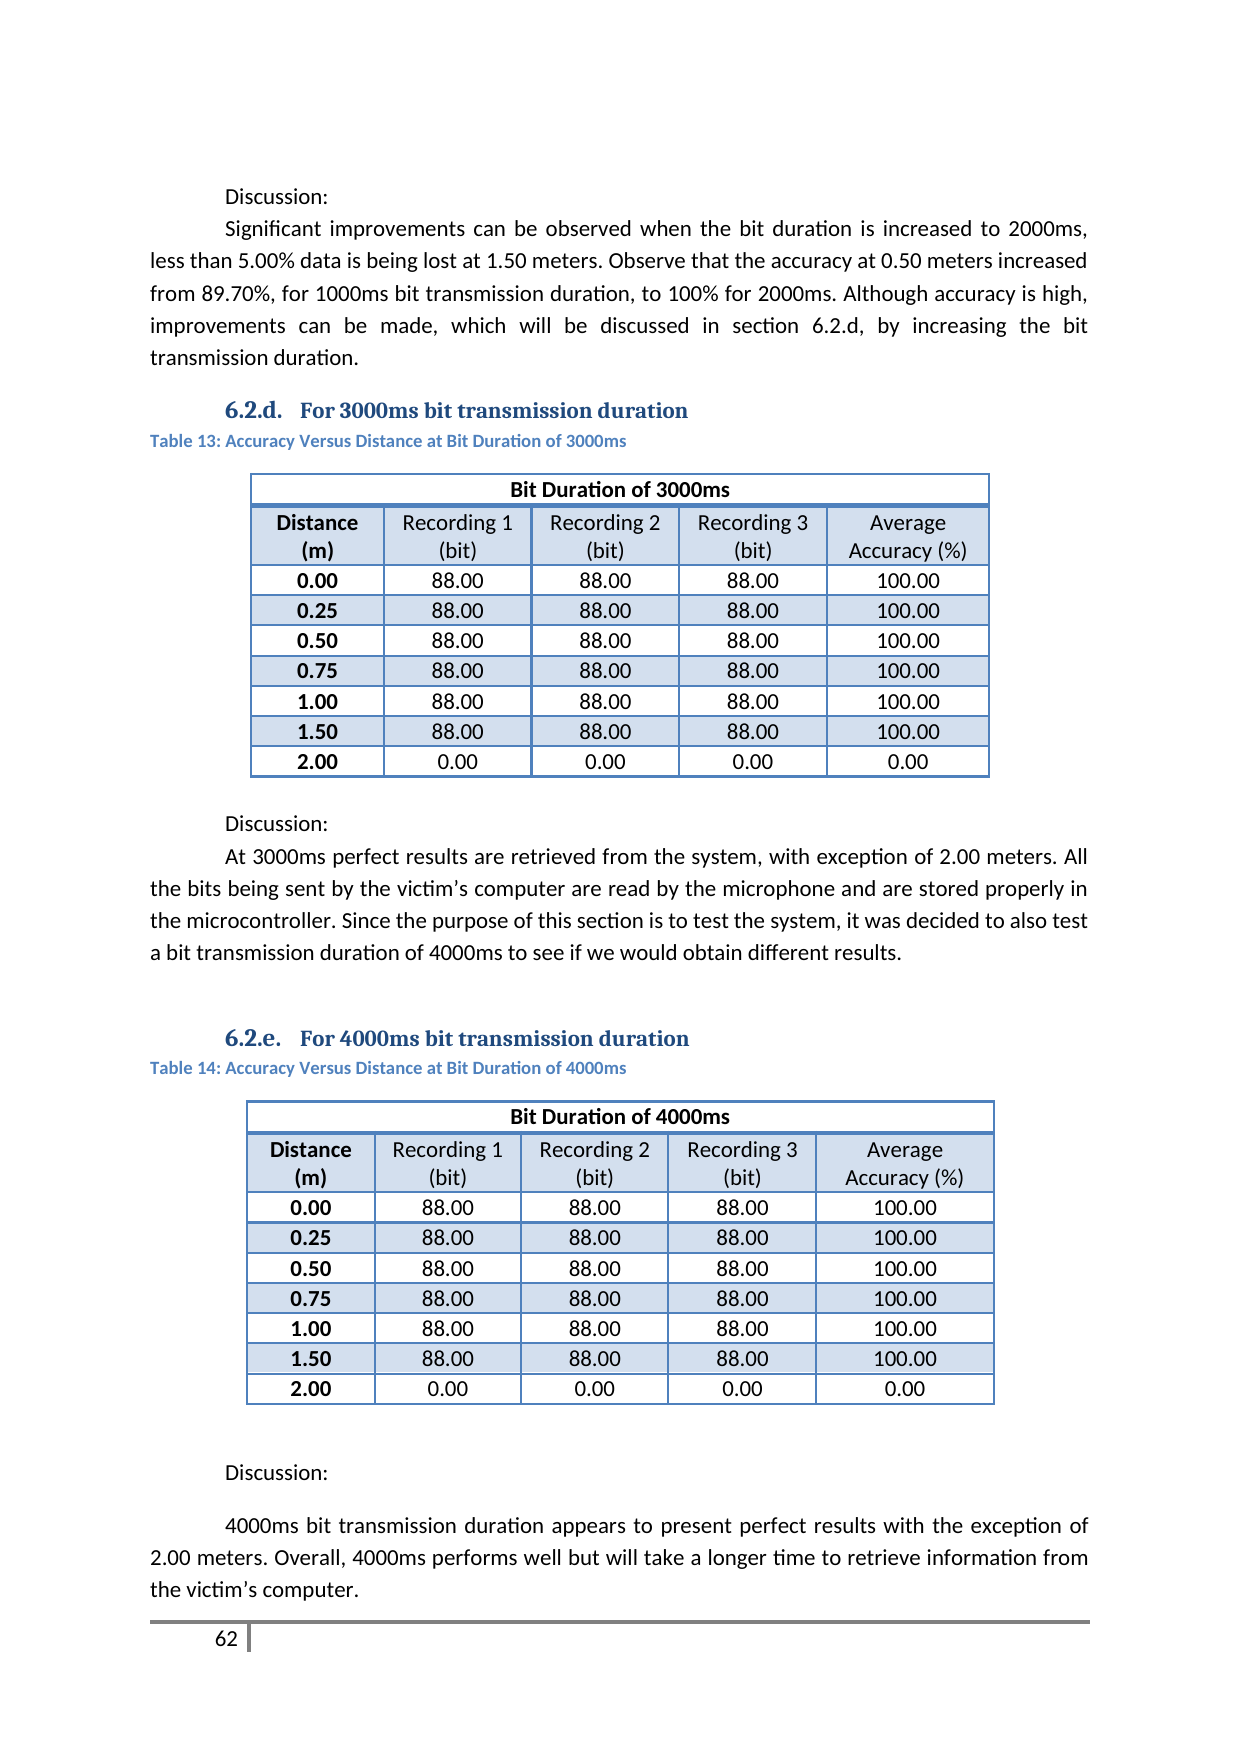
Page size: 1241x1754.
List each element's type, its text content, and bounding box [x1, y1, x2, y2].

table_cell Average Accuracy (%) [817, 1135, 993, 1191]
list Significant improvements can be observed when the bit duration is increased to 2000ms, less than 5.00% data is being lost at 1.50 meters. Observe that the accuracy at 0.50 meters increased from 89.70%, for 1000ms bit transmission duration, to 100% for 2000ms. Although accuracy is high, improvements can be made, which will be discussed in section 6.2.d, by increasing the bit transmission duration. [150, 214, 1090, 371]
table_cell 0.00 [669, 1375, 815, 1403]
table_cell 0.00 [252, 566, 383, 594]
table_cell 88.00 [522, 1224, 667, 1252]
table_cell Recording 1 (bit) [376, 1135, 520, 1191]
table_cell 100.00 [817, 1224, 993, 1252]
table_cell 0.00 [522, 1375, 667, 1403]
table_cell 100.00 [828, 717, 988, 745]
table_cell 88.00 [680, 687, 826, 715]
table_cell 0.75 [248, 1284, 374, 1312]
table_cell 100.00 [817, 1284, 993, 1312]
table_cell 88.00 [533, 717, 678, 745]
table_cell 0.25 [248, 1224, 374, 1252]
text Table 14: Accuracy Versus Distance at Bit Duration of 4000ms [150, 1057, 1090, 1079]
table_cell 100.00 [828, 596, 988, 624]
table_cell 0.00 [533, 747, 678, 775]
table_cell 88.00 [376, 1344, 520, 1372]
table_cell 100.00 [828, 657, 988, 685]
text Table 13: Accuracy Versus Distance at Bit Duration of 3000ms [150, 429, 1090, 452]
table_cell 88.00 [680, 657, 826, 685]
table_cell 88.00 [669, 1314, 815, 1342]
table_cell 100.00 [828, 566, 988, 594]
table_header Bit Duration of 4000ms [248, 1103, 993, 1131]
table_cell 0.75 [252, 657, 383, 685]
text Discussion: [150, 1458, 1090, 1486]
table_cell 88.00 [385, 687, 530, 715]
subtitle For 4000ms bit transmission duration [225, 1023, 1090, 1052]
table_cell 88.00 [533, 657, 678, 685]
table_cell 88.00 [376, 1284, 520, 1312]
table_cell 0.00 [817, 1375, 993, 1403]
table_cell Recording 2 (bit) [522, 1135, 667, 1191]
table_cell 100.00 [817, 1193, 993, 1221]
table_cell 88.00 [376, 1224, 520, 1252]
table_cell 88.00 [522, 1254, 667, 1282]
table_cell 88.00 [680, 626, 826, 654]
table_cell 88.00 [669, 1224, 815, 1252]
table_cell 88.00 [385, 596, 530, 624]
table_cell 88.00 [669, 1254, 815, 1282]
table_cell 0.00 [248, 1193, 374, 1221]
table_cell 1.00 [248, 1314, 374, 1342]
table_cell 88.00 [522, 1314, 667, 1342]
table_cell Average Accuracy (%) [828, 508, 988, 564]
table_cell 88.00 [376, 1314, 520, 1342]
table_cell 0.00 [385, 747, 530, 775]
table_cell 1.50 [252, 717, 383, 745]
table_cell 88.00 [385, 657, 530, 685]
table_cell Recording 3 (bit) [669, 1135, 815, 1191]
table_cell 0.50 [252, 626, 383, 654]
table_cell Recording 1 (bit) [385, 508, 530, 564]
table_header Bit Duration of 3000ms [252, 475, 988, 503]
table_cell 88.00 [533, 687, 678, 715]
list Discussion: [150, 182, 1090, 210]
table_cell 100.00 [828, 687, 988, 715]
table_cell 88.00 [376, 1193, 520, 1221]
table_cell Distance (m) [248, 1135, 374, 1191]
list Discussion: [150, 809, 1090, 838]
table_cell 88.00 [522, 1284, 667, 1312]
table_cell 88.00 [533, 566, 678, 594]
table_cell 100.00 [817, 1314, 993, 1342]
table_cell Recording 3 (bit) [680, 508, 826, 564]
table_cell 88.00 [385, 717, 530, 745]
table_cell 100.00 [817, 1254, 993, 1282]
table_cell 1.50 [248, 1344, 374, 1372]
table_cell 100.00 [828, 626, 988, 654]
table_cell 100.00 [817, 1344, 993, 1372]
table_cell 0.00 [376, 1375, 520, 1403]
table_cell 88.00 [522, 1344, 667, 1372]
table_cell 88.00 [385, 566, 530, 594]
table_cell 88.00 [680, 717, 826, 745]
subtitle For 3000ms bit transmission duration [225, 396, 1090, 425]
table_cell 88.00 [669, 1284, 815, 1312]
table_cell 88.00 [669, 1193, 815, 1221]
list At 3000ms perfect results are retrieved from the system, with exception of 2.00 meters. All the bits being sent by the victim’s computer are read by the microphone and are stored properly in the microcontroller. Since the purpose of this section is to test the system, it was decided to also test a bit transmission duration of 4000ms to see if we would obtain different results. [150, 842, 1090, 966]
table_cell 2.00 [248, 1375, 374, 1403]
table_cell Recording 2 (bit) [533, 508, 678, 564]
table_cell 1.00 [252, 687, 383, 715]
table_cell 88.00 [533, 626, 678, 654]
table_cell 88.00 [680, 566, 826, 594]
table_cell 2.00 [252, 747, 383, 775]
table_cell 88.00 [522, 1193, 667, 1221]
table_cell 88.00 [533, 596, 678, 624]
text 4000ms bit transmission duration appears to present perfect results with the exception of 2.00 meters. Overall, 4000ms performs well but will take a longer time to retrieve information from the victim’s computer. [150, 1511, 1090, 1603]
table_cell Distance (m) [252, 508, 383, 564]
table_cell 0.25 [252, 596, 383, 624]
table_cell 0.00 [828, 747, 988, 775]
table_cell 88.00 [376, 1254, 520, 1282]
table_cell 88.00 [680, 596, 826, 624]
table_cell 0.50 [248, 1254, 374, 1282]
table_cell 88.00 [385, 626, 530, 654]
table_cell 88.00 [669, 1344, 815, 1372]
table_cell 0.00 [680, 747, 826, 775]
